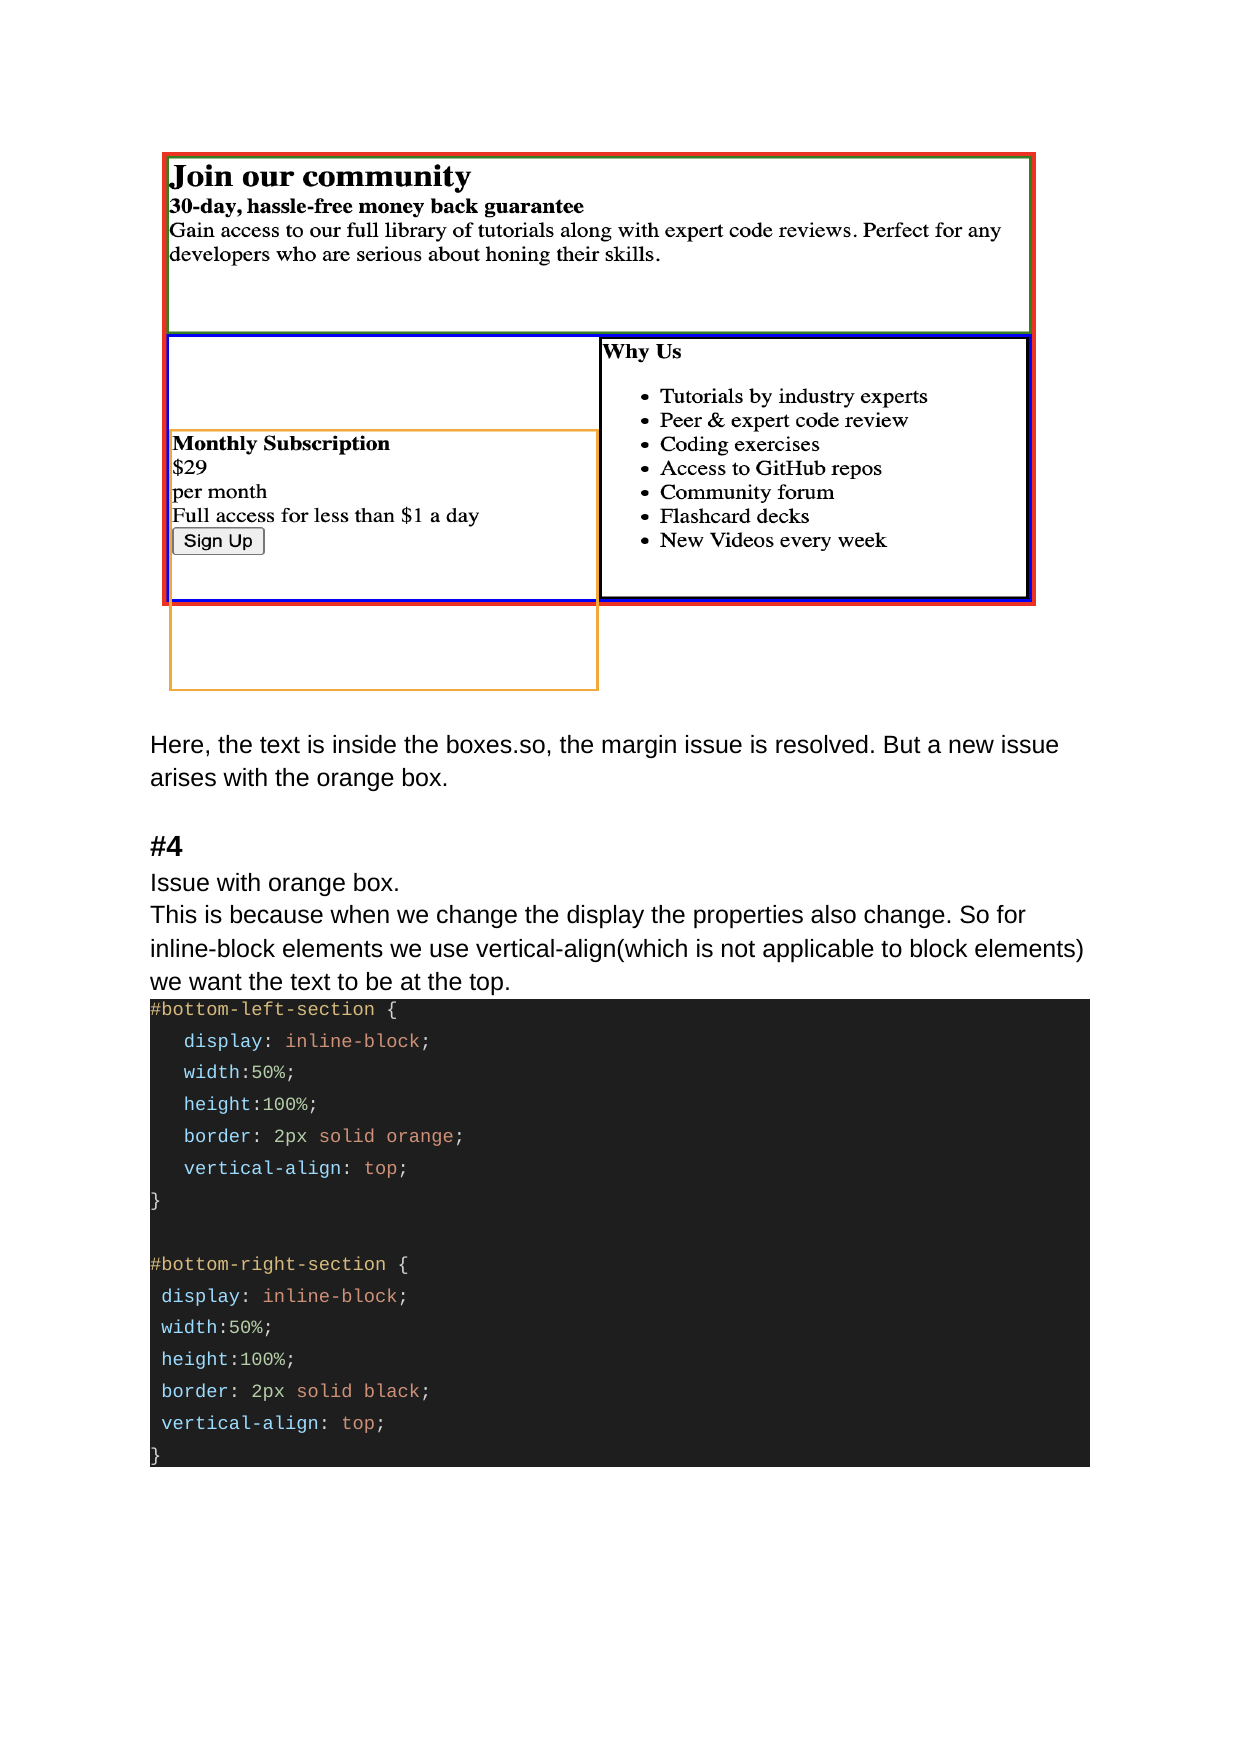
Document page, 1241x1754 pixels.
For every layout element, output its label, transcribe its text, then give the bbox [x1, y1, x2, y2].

text #bottom-right-section { [150, 1254, 1090, 1276]
text vertical-align: top; [150, 1159, 1090, 1180]
text border: 2px solid black; [150, 1382, 1090, 1403]
text vertical-align: top; [150, 1414, 1090, 1435]
text display: inline-block; [150, 1031, 1090, 1053]
text } [150, 1446, 1090, 1467]
text #4 [150, 829, 1090, 862]
text width:50%; [150, 1063, 1090, 1084]
text height:100%; [150, 1095, 1090, 1116]
text border: 2px solid orange; [150, 1127, 1090, 1148]
text Issue with orange box. [150, 867, 1090, 896]
text Here, the text is inside the boxes.so, the margin issue is resolved. But a new issue arises with the orange box. [150, 730, 1090, 792]
text } [150, 1191, 1090, 1212]
picture [150, 150, 1091, 726]
text #bottom-left-section { [150, 999, 1090, 1021]
text This is because when we change the display the properties also change. So for inline-block elements we use vertical-align(which is not applicable to block elements) we want the text to be at the top. [150, 901, 1090, 995]
text height:100%; [150, 1350, 1090, 1371]
text width:50%; [150, 1318, 1090, 1339]
text display: inline-block; [150, 1286, 1090, 1308]
